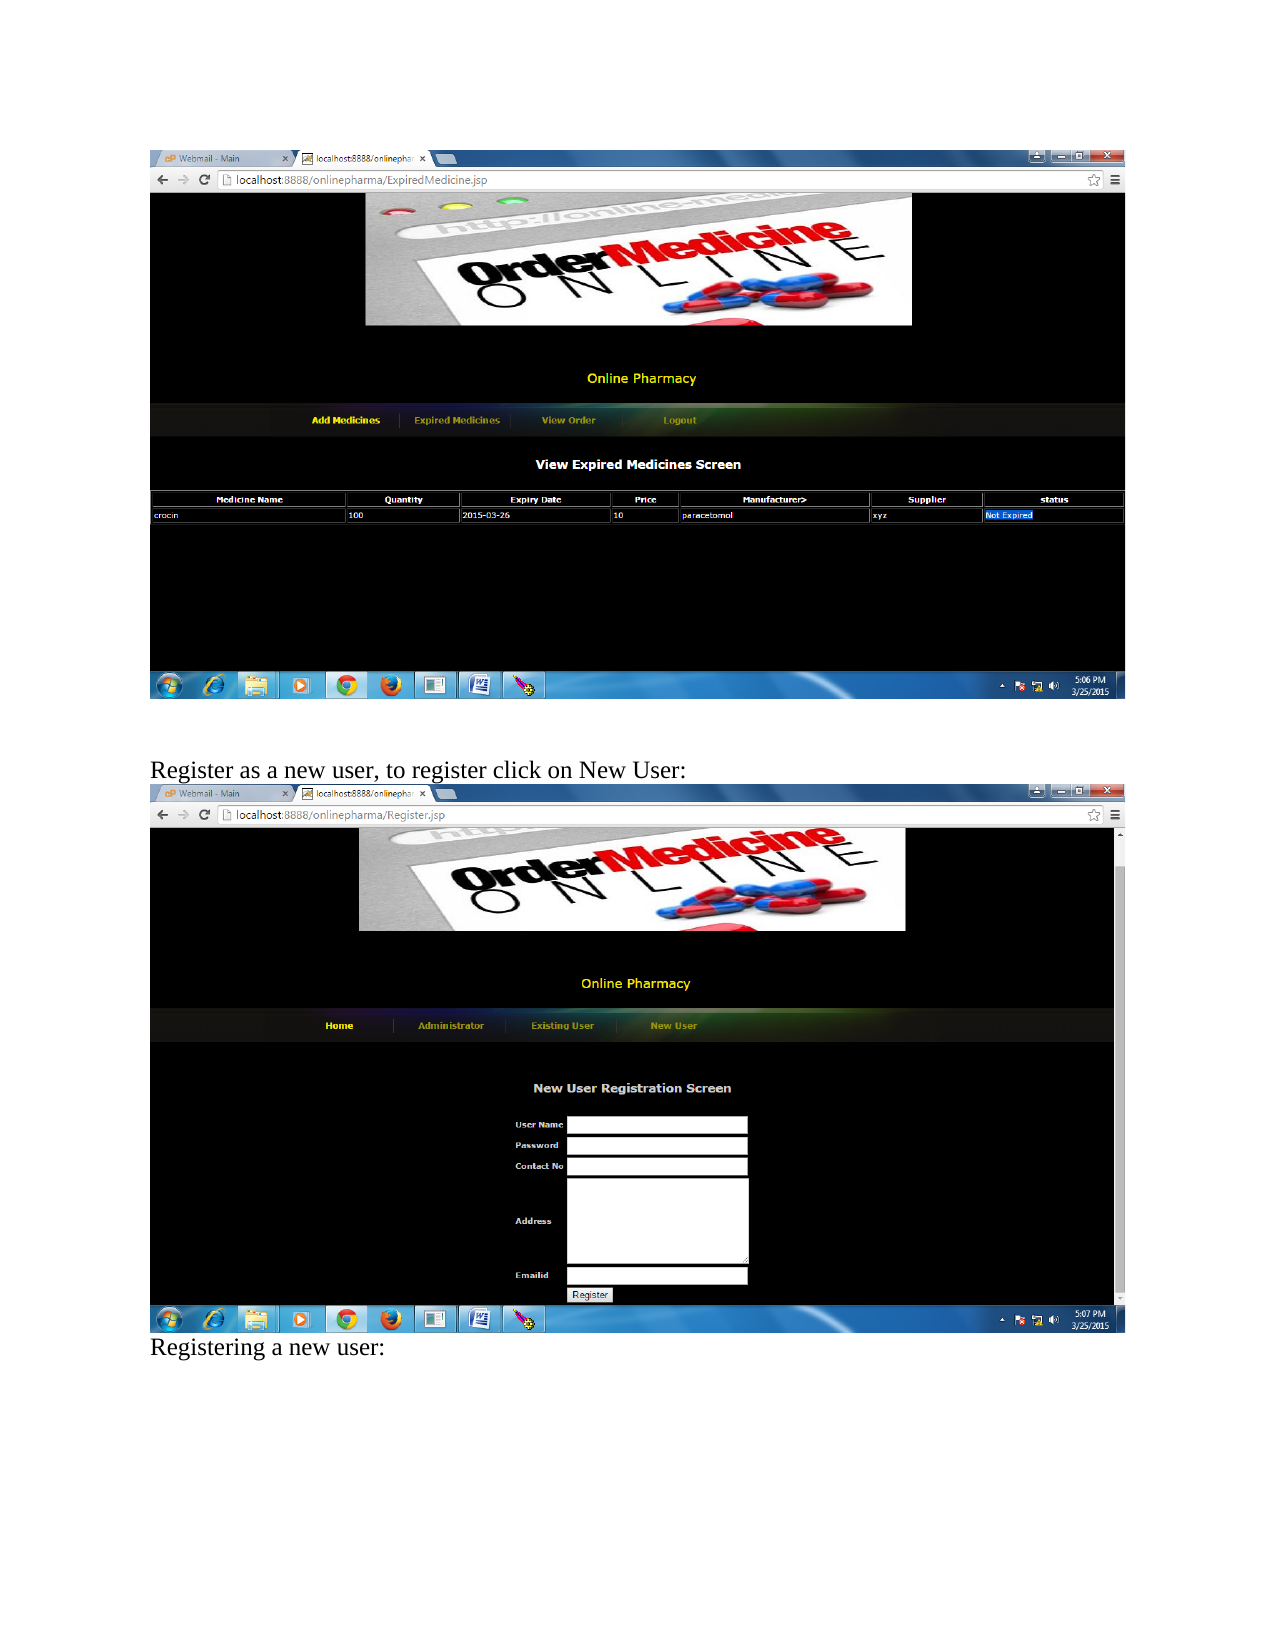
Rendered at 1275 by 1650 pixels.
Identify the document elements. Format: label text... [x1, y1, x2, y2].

picture [150, 784, 1125, 1333]
picture [150, 150, 1125, 699]
text Registering a new user: [150, 1333, 1125, 1361]
text Register as a new user, to register click on New User: [150, 756, 1125, 784]
